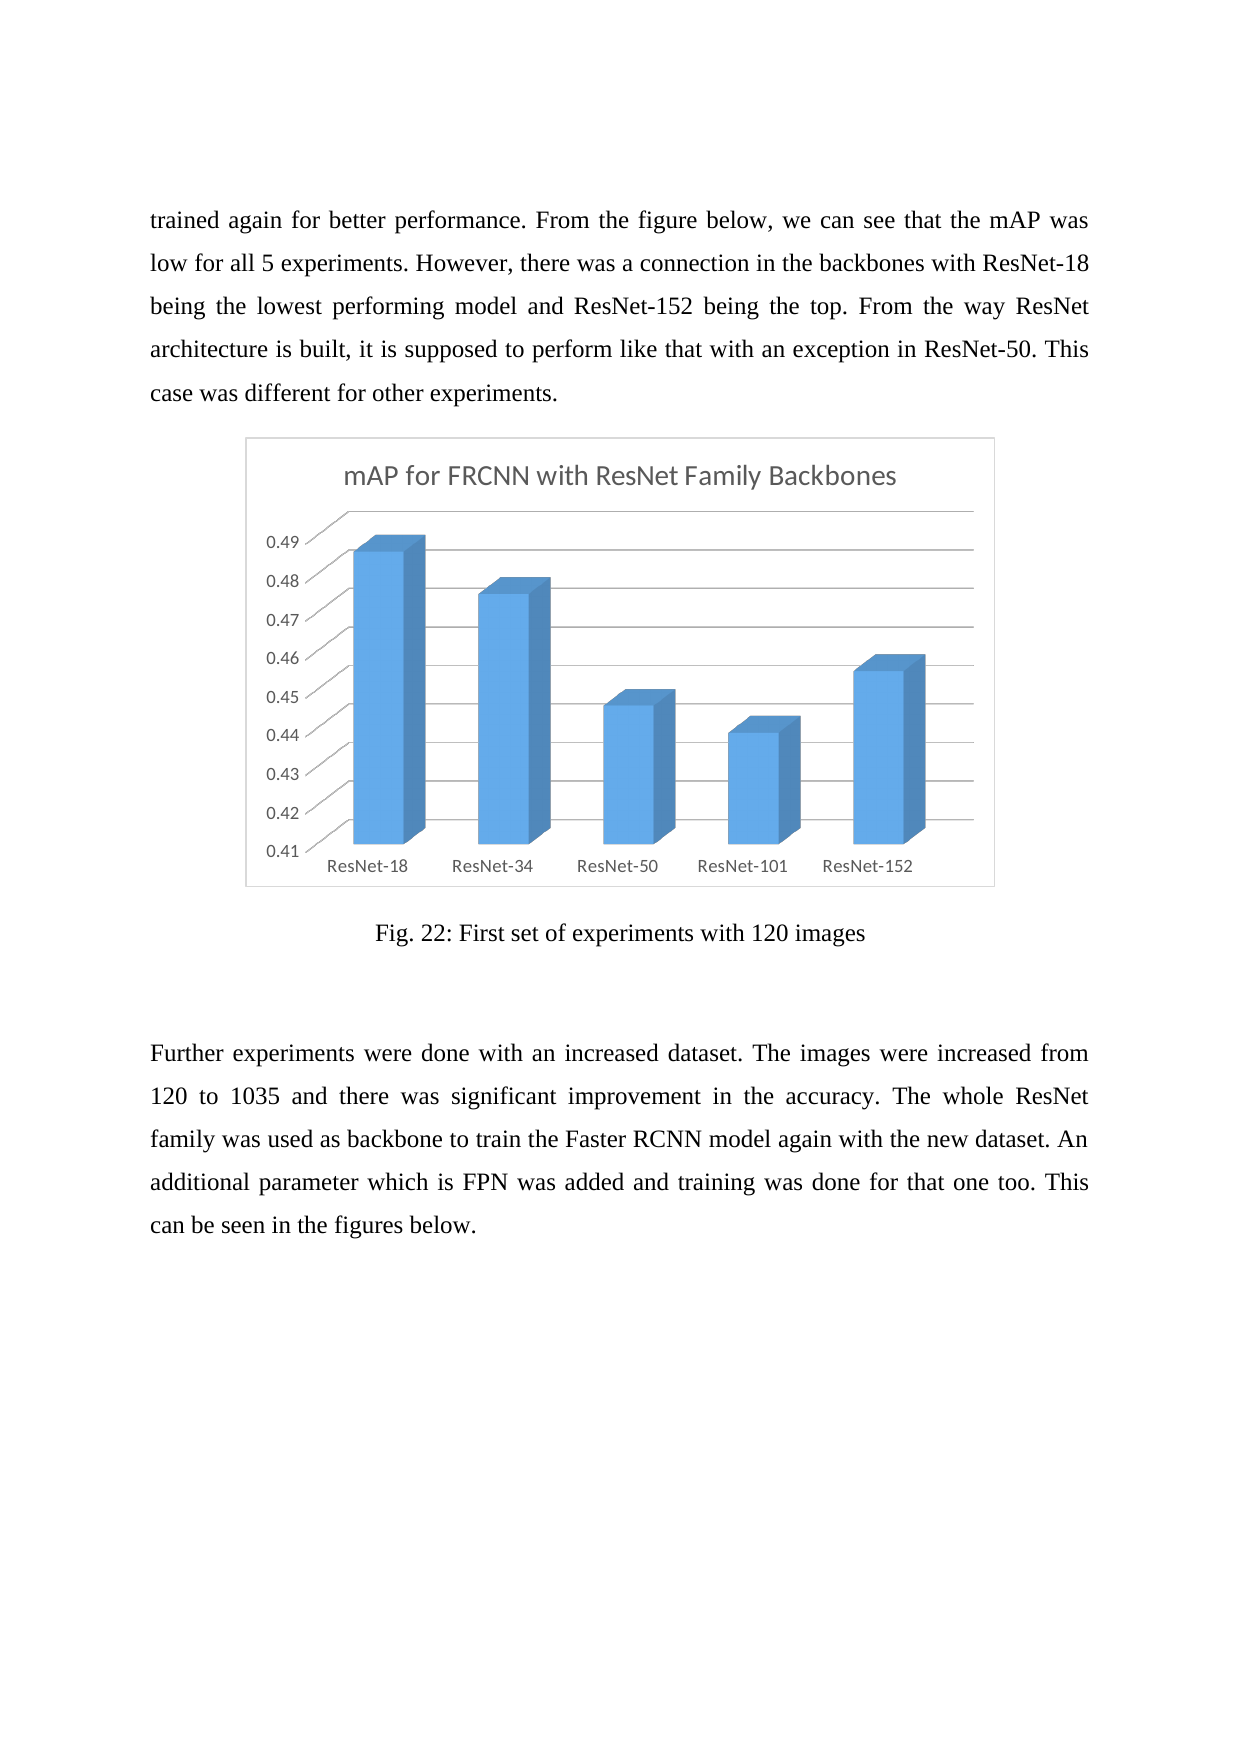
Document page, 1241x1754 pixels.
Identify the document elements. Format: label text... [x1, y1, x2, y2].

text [150, 205, 1090, 406]
text Fig. 22: First set of experiments with 120 images [150, 918, 1090, 947]
text Further experiments were done with an increased dataset. The images were increased from 120 to 1035 and there was significant improvement in the accuracy. The whole ResNet family was used as backbone to train the Faster RCNN model again with the new dataset. An additional parameter which is FPN was added and training was done for that one too. This can be seen in the figures below. [150, 1038, 1090, 1239]
